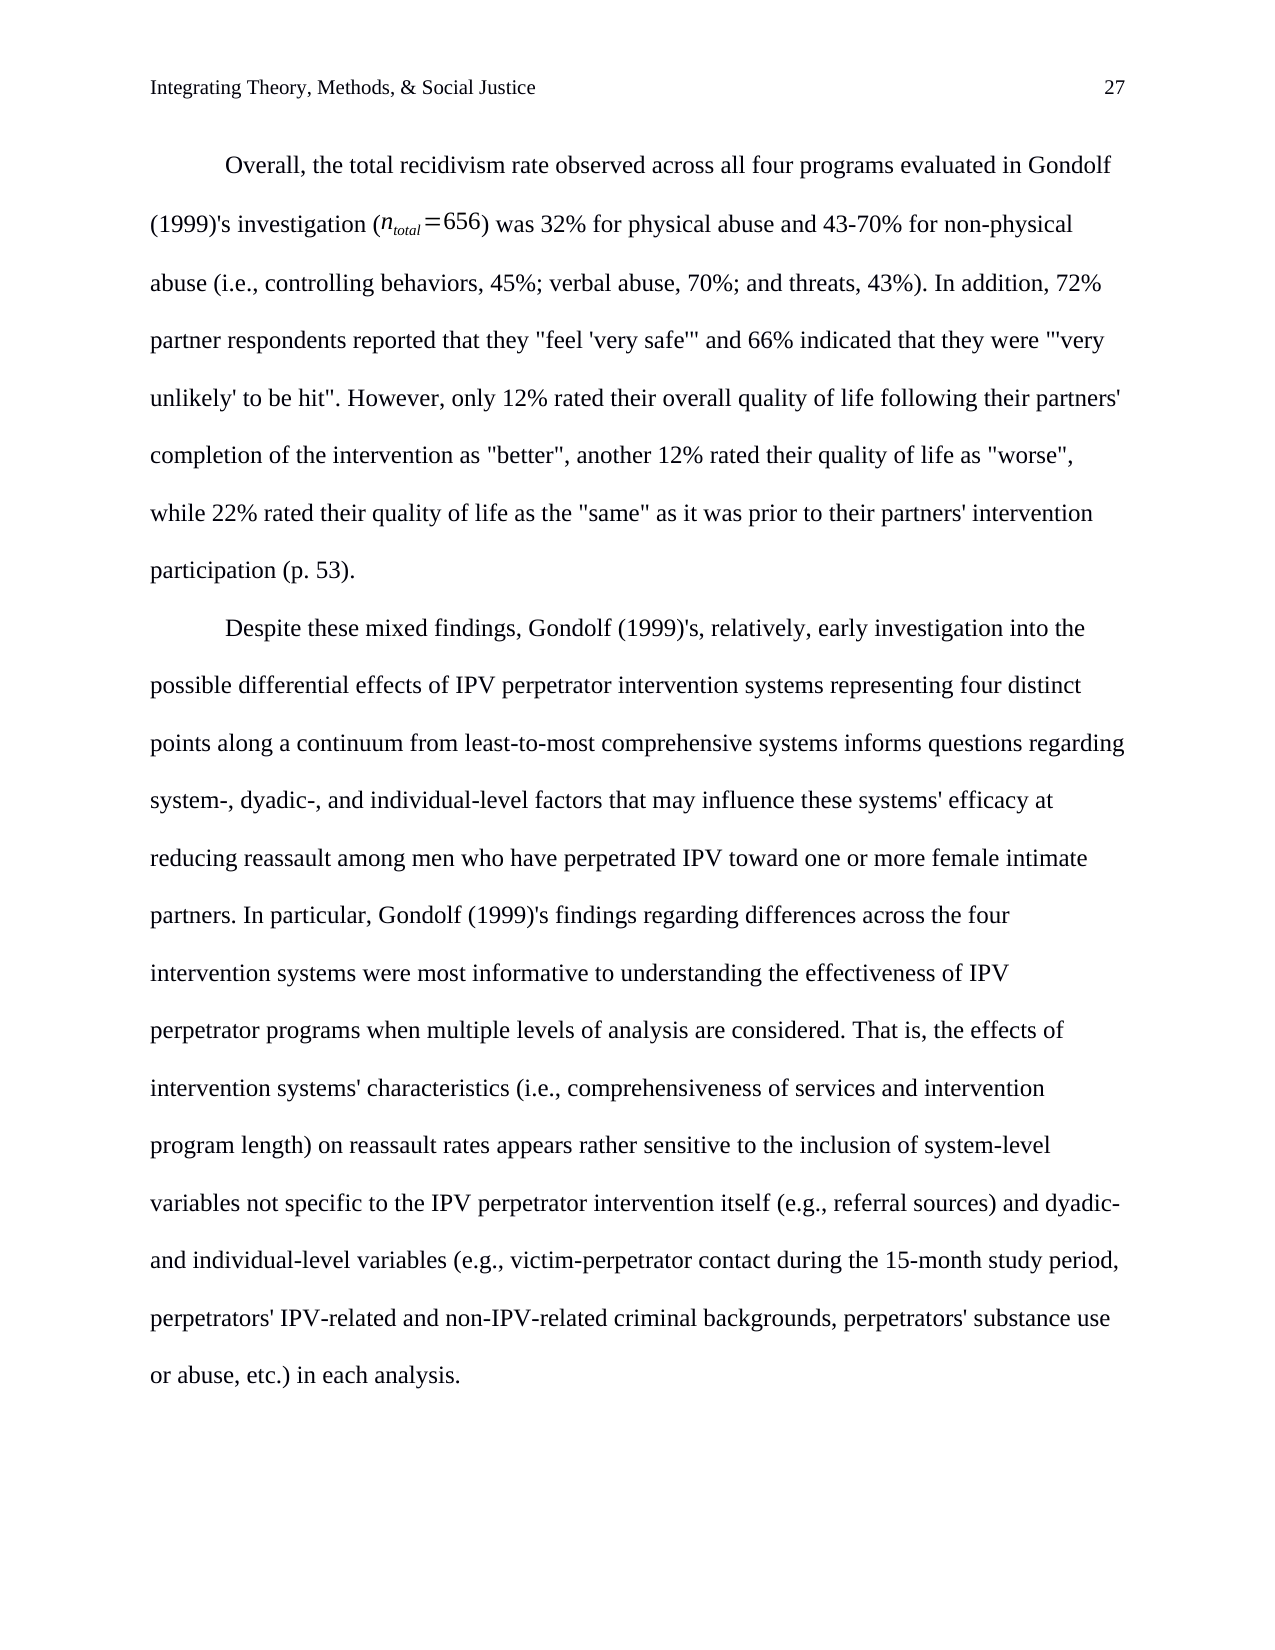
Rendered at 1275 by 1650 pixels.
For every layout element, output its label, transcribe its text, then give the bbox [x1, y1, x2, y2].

text Despite these mixed findings, Gondolf (1999)'s, relatively, early investigation into the possible differential effects of IPV perpetrator intervention systems representing four distinct points along a continuum from least-to-most comprehensive systems informs questions regarding system-, dyadic-, and individual-level factors that may influence these systems' efficacy at reducing reassault among men who have perpetrated IPV toward one or more female intimate partners. In particular, Gondolf (1999)'s findings regarding differences across the four intervention systems were most informative to understanding the effectiveness of IPV perpetrator programs when multiple levels of analysis are considered. That is, the effects of intervention systems' characteristics (i.e., comprehensiveness of services and intervention program length) on reassault rates appears rather sensitive to the inclusion of system-level variables not specific to the IPV perpetrator intervention itself (e.g., referral sources) and dyadic- and individual-level variables (e.g., victim-perpetrator contact during the 15-month study period, perpetrators' IPV-related and non-IPV-related criminal backgrounds, perpetrators' substance use or abuse, etc.) in each analysis. [150, 613, 1125, 1389]
text Overall, the total recidivism rate observed across all four programs evaluated in Gondolf (1999)'s investigation () was 32% for physical abuse and 43-70% for non-physical abuse (i.e., controlling behaviors, 45%; verbal abuse, 70%; and threats, 43%). In addition, 72% partner respondents reported that they "feel 'very safe'" and 66% indicated that they were "'very unlikely' to be hit". However, only 12% rated their overall quality of life following their partners' completion of the intervention as "better", another 12% rated their quality of life as "worse", while 22% rated their quality of life as the "same" as it was prior to their partners' intervention participation (p. 53). [150, 150, 1125, 584]
